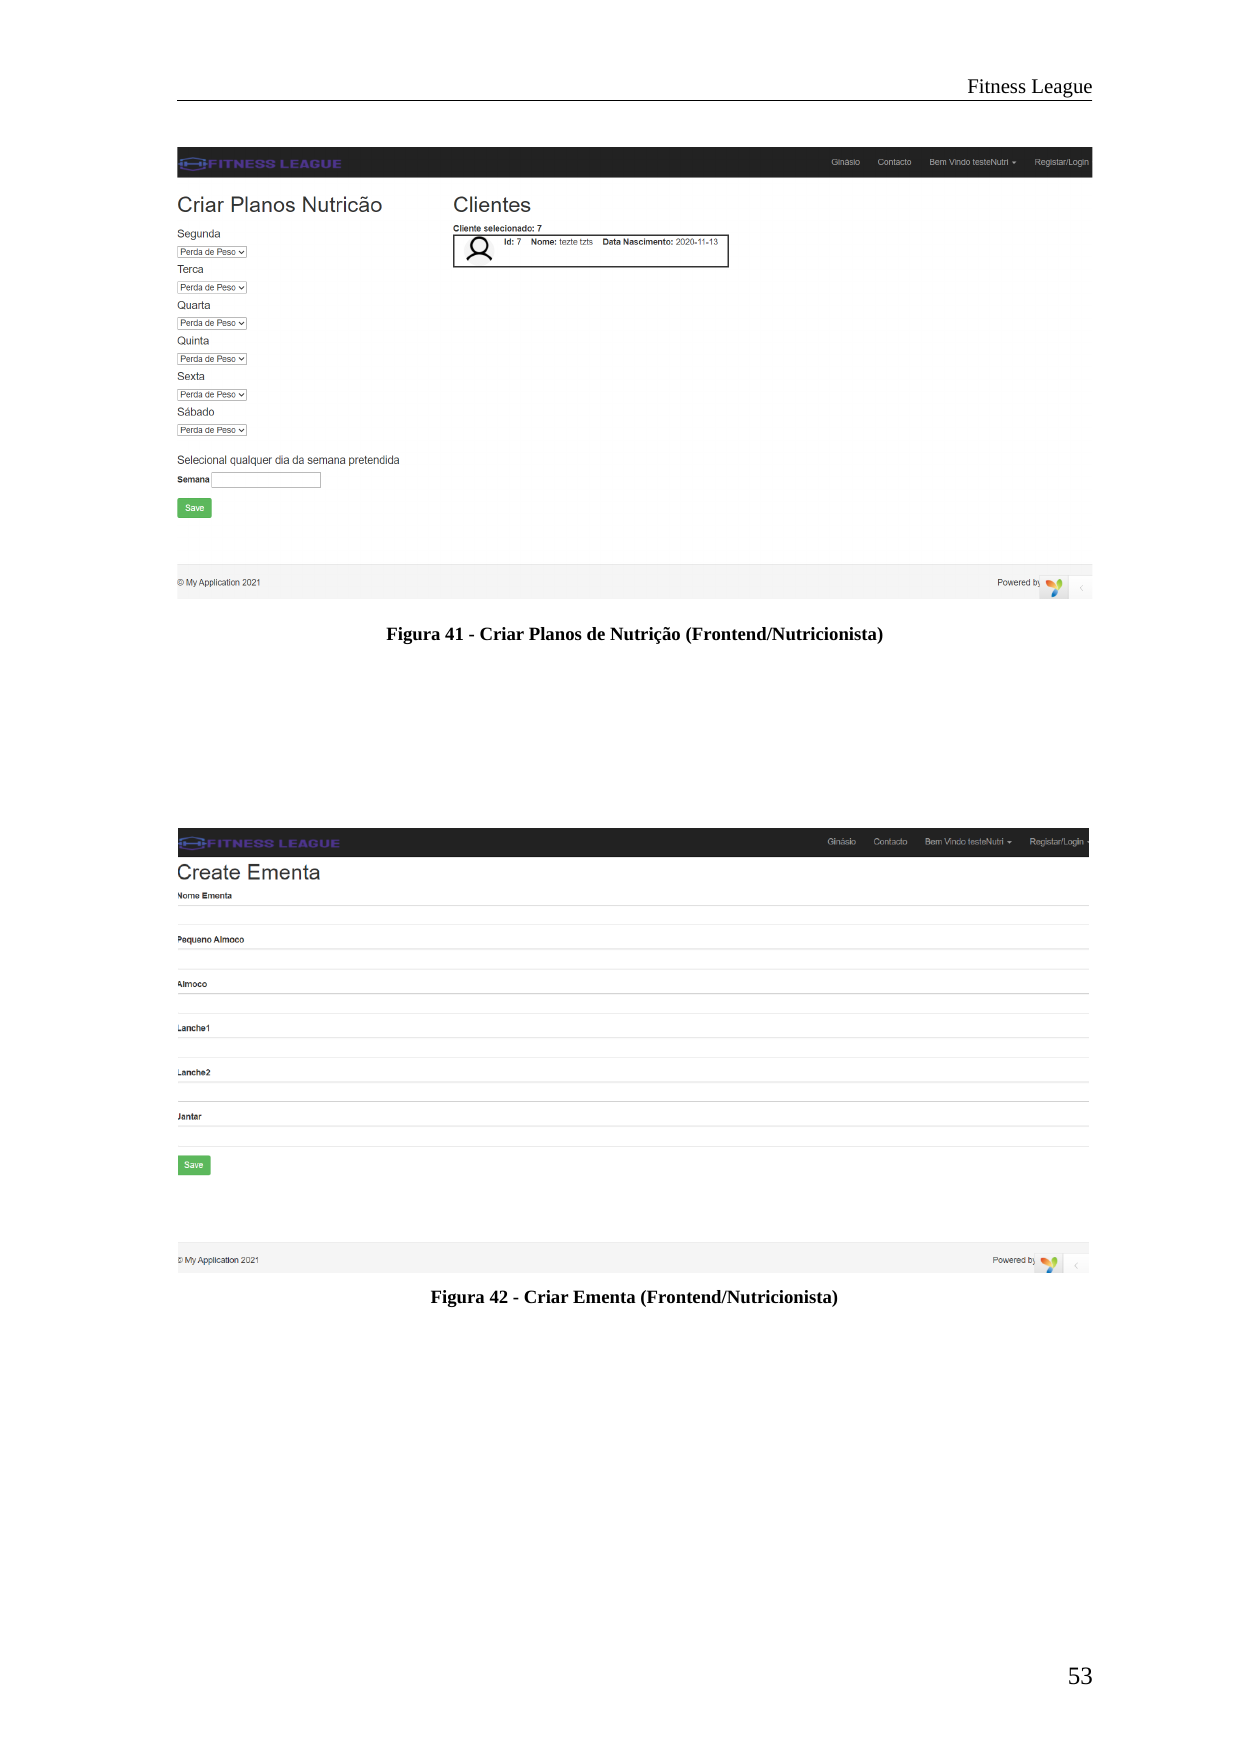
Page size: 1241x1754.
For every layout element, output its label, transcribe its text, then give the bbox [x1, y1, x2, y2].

text Figura 41 - Criar Planos de Nutrição (Frontend/Nutricionista) [177, 623, 1092, 645]
picture [177, 147, 1093, 599]
picture [176, 828, 1089, 1272]
